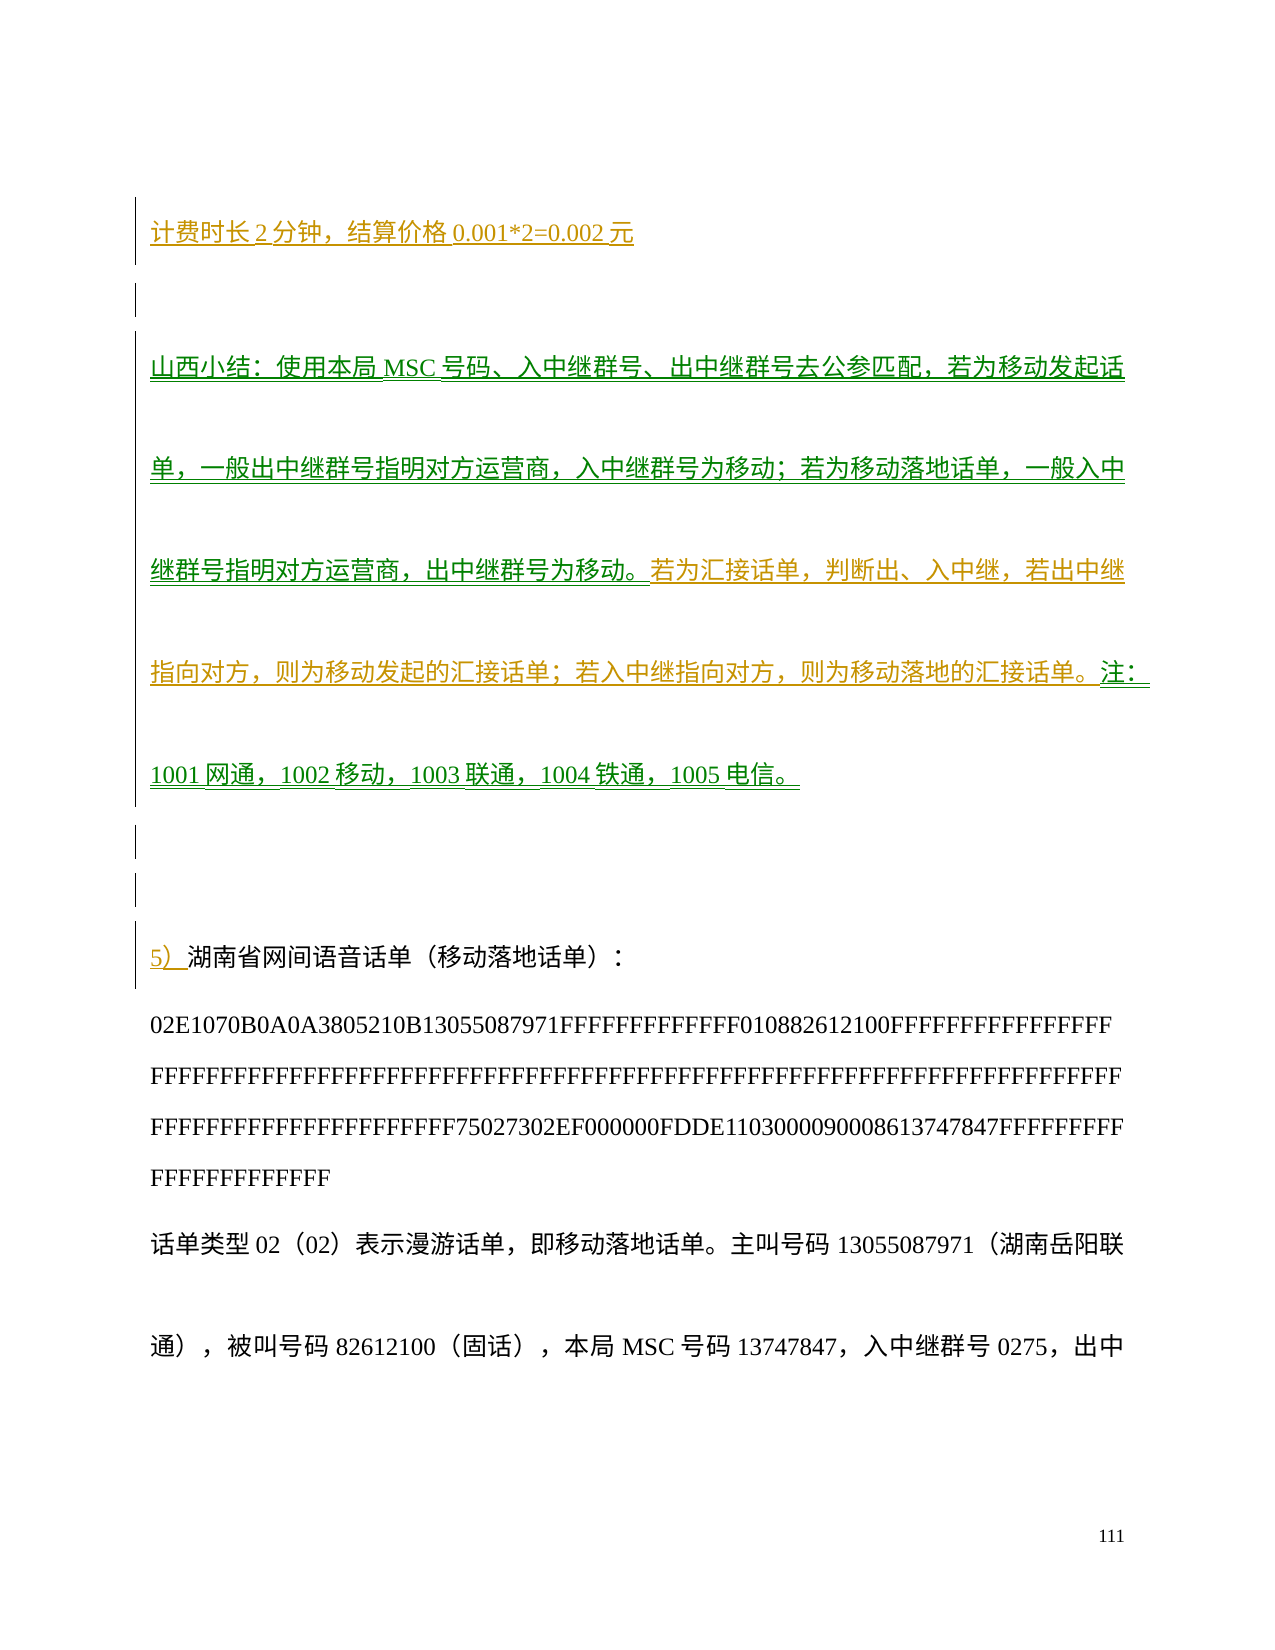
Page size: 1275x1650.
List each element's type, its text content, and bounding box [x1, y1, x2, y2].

list 湖南省网间语音话单（移动落地话单）： [150, 921, 1125, 989]
text 02E1070B0A0A3805210B13055087971FFFFFFFFFFFFF010882612100FFFFFFFFFFFFFFFFFFFFFFFFFFFFFFFFFFFFFFFFFFFFFFFFFFFFFFFFFFFFFFFFFFFFFFFFFFFFFFFFFFFFFFFFFFFFFFFFFFFFFFFFFFFF75027302EF000000FDDE1103000090008613747847FFFFFFFFFFFFFFFFFFFFFF [150, 1007, 1125, 1194]
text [150, 1208, 1125, 1378]
